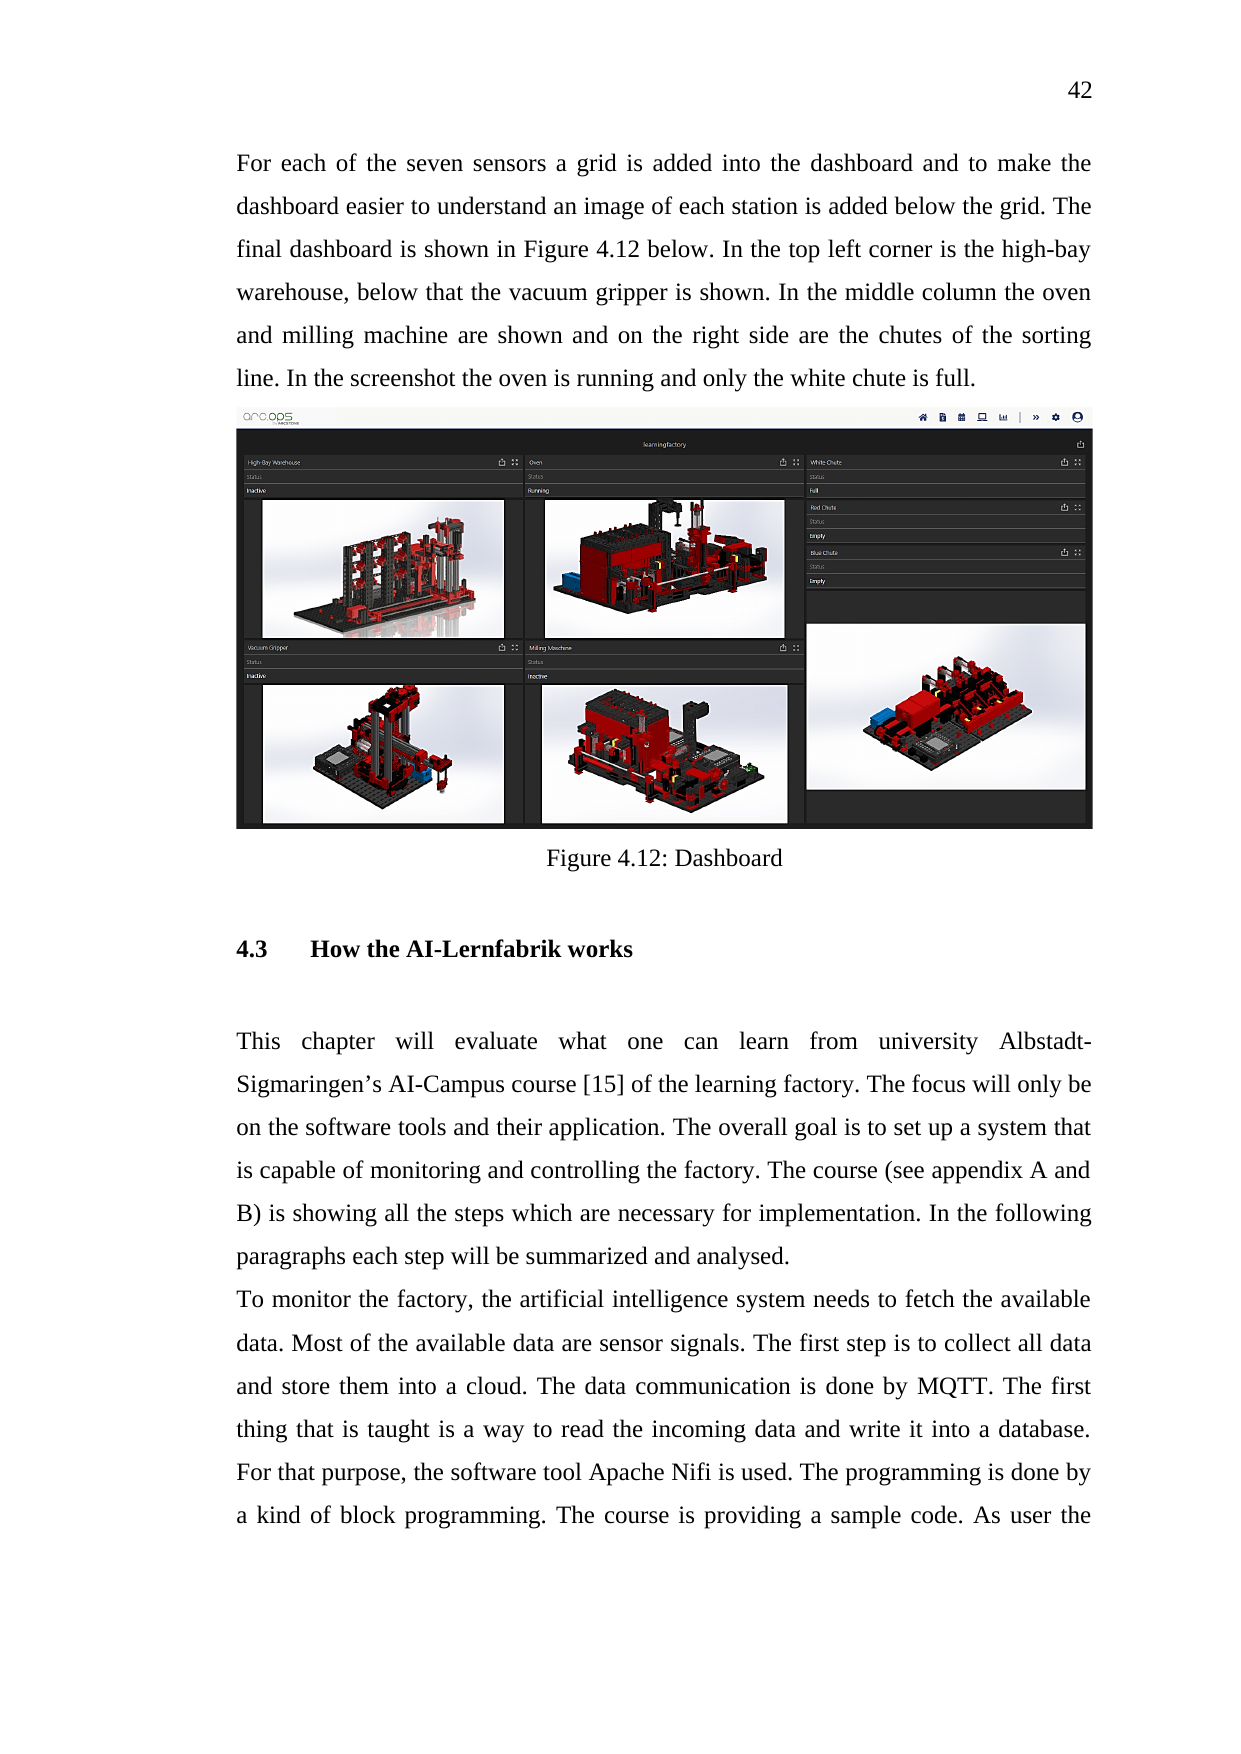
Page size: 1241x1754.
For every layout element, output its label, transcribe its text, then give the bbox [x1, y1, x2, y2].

text Figure 4.12: Dashboard [236, 843, 1092, 872]
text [236, 1284, 1092, 1529]
text For each of the seven sensors a grid is added into the dashboard and to make the dashboard easier to understand an image of each station is added below the grid. The final dashboard is shown in Figure 4.12 below. In the top left corner is the high-bay warehouse, below that the vacuum gripper is shown. In the middle column the oven and milling machine are shown and on the right side are the chutes of the sorting line. In the screenshot the oven is running and only the white chute is full. [236, 148, 1092, 392]
picture [236, 406, 1093, 829]
subtitle How the AI-Lernfabrik works [236, 934, 1092, 963]
text This chapter will evaluate what one can learn from university Albstadt-Sigmaringen’s AI-Campus course [15] of the learning factory. The focus will only be on the software tools and their application. The overall goal is to set up a system that is capable of monitoring and controlling the factory. The course (see appendix A and B) is showing all the steps which are necessary for implementation. In the following paragraphs each step will be summarized and analysed. [236, 1026, 1092, 1270]
